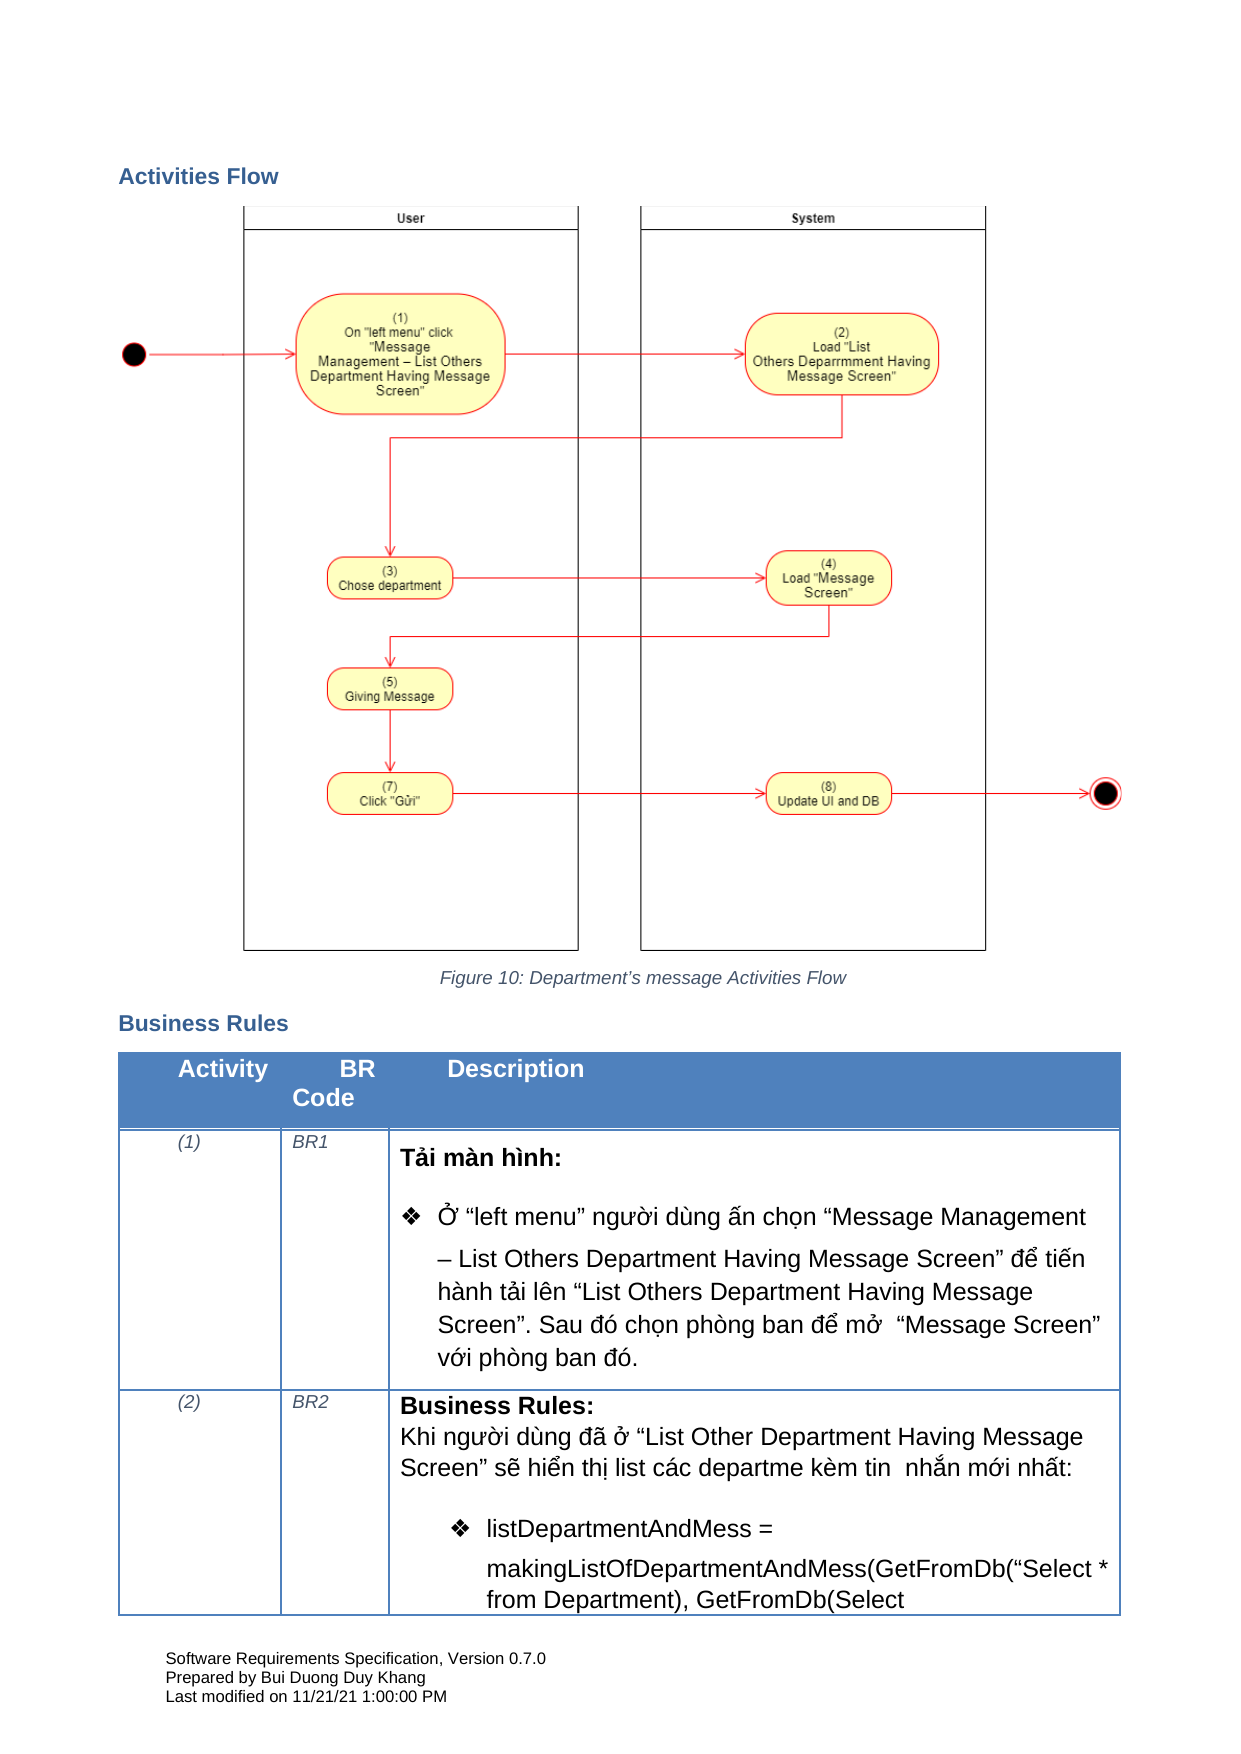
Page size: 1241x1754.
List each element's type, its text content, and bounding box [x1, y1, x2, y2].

table_header Description [390, 1054, 1119, 1128]
subtitle Activities Flow [118, 163, 1122, 189]
subtitle Business Rules [118, 1009, 1122, 1036]
table_cell BR1 [282, 1131, 388, 1389]
table_cell (2) [120, 1391, 280, 1614]
picture [118, 206, 1122, 951]
table_header Activity [120, 1054, 280, 1128]
table_cell (1) [120, 1131, 280, 1389]
table_cell Tải màn hình: Ở “left menu” người dùng ấn chọn “Message Management – List Others Department Having Message Screen” để tiến hành tải lên “List Others Department Having Message Screen”. Sau đó chọn phòng ban để mở “Message Screen” với phòng ban đó. [390, 1131, 1119, 1389]
table_cell BR2 [282, 1391, 388, 1614]
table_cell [390, 1391, 1119, 1614]
text Figure 10: Department’s message Activities Flow [118, 967, 1122, 989]
table_header BR Code [282, 1054, 388, 1128]
